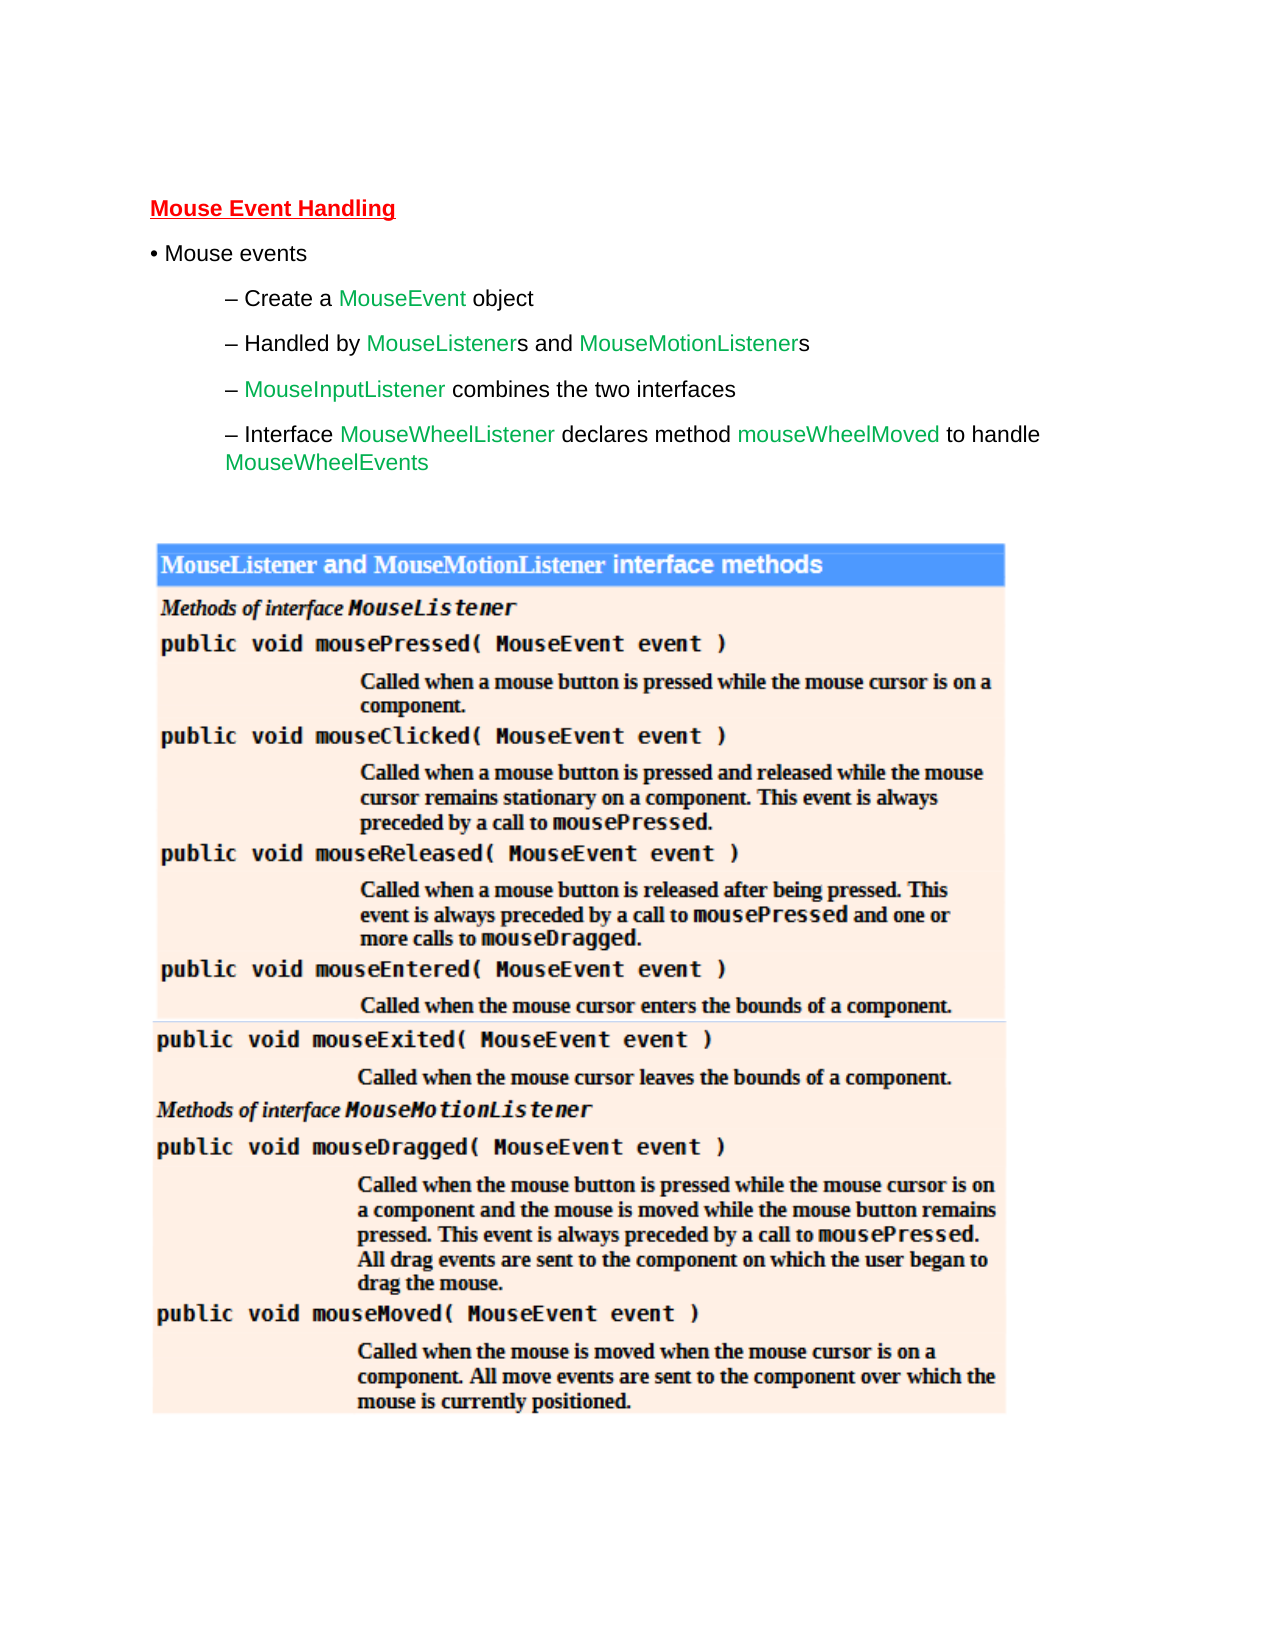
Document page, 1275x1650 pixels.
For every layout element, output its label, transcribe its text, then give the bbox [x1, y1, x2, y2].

text Mouse Event Handling [150, 195, 1125, 221]
picture [150, 539, 1014, 1415]
text – Create a MouseEvent object [225, 285, 1125, 312]
text – Handled by MouseListeners and MouseMotionListeners [225, 330, 1125, 357]
text – Interface MouseWheelListener declares method mouseWheelMoved to handle MouseWheelEvents [225, 421, 1125, 475]
text • Mouse events [150, 240, 1125, 267]
text – MouseInputListener combines the two interfaces [225, 376, 1125, 402]
